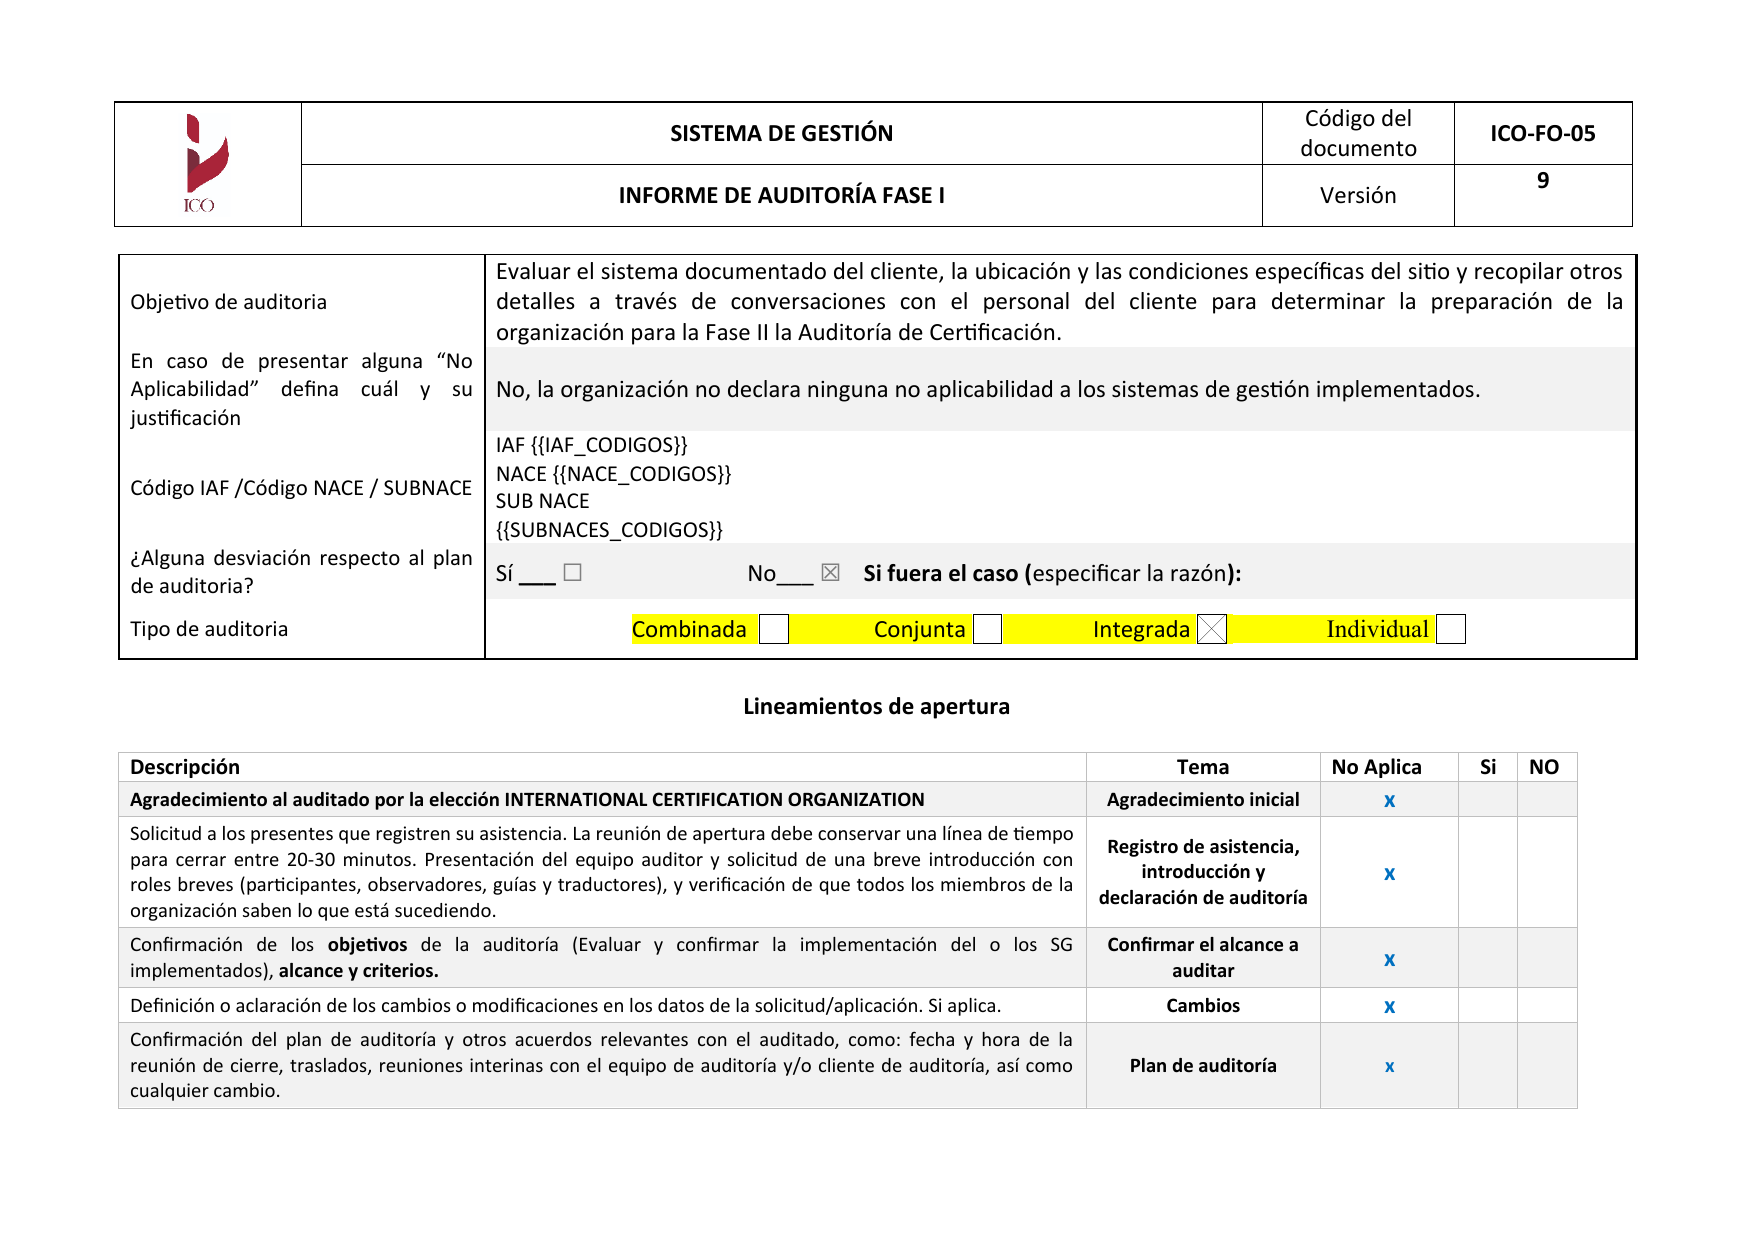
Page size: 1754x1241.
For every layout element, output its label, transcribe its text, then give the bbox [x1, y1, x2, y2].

table_cell Objetivo de auditoria [120, 255, 484, 347]
table_cell Evaluar el sistema documentado del cliente, la ubicación y las condiciones específicas del sitio y recopilar otros detalles a través de conversaciones con el personal del cliente para determinar la preparación de la organización para la Fase II la Auditoría de Certificación. [486, 255, 1635, 347]
table_header No Aplica [1321, 753, 1458, 781]
table_cell Definición o aclaración de los cambios o modificaciones en los datos de la solicitud/aplicación. Si aplica. [119, 988, 1086, 1022]
table_cell x [1321, 1023, 1458, 1107]
table_cell [1459, 928, 1517, 987]
table_cell Sí ___ ☐ No___ ☒ Si fuera el caso (especificar la razón): [486, 543, 1635, 599]
table_cell [1518, 782, 1577, 816]
table_cell [1518, 988, 1577, 1022]
table_cell Código IAF /Código NACE / SUBNACE [120, 431, 484, 543]
table_cell Confirmar el alcance a auditar [1087, 928, 1320, 987]
table_cell [1459, 782, 1517, 816]
table_header NO [1518, 753, 1577, 781]
table_cell [1459, 817, 1517, 927]
table_cell En caso de presentar alguna “No Aplicabilidad” defina cuál y su justificación [120, 347, 484, 431]
text Lineamientos de apertura [118, 691, 1636, 721]
table_cell x [1321, 928, 1458, 987]
table_cell Solicitud a los presentes que registren su asistencia. La reunión de apertura debe conservar una línea de tiempo para cerrar entre 20-30 minutos. Presentación del equipo auditor y solicitud de una breve introducción con roles breves (participantes, observadores, guías y traductores), y verificación de que todos los miembros de la organización saben lo que está sucediendo. [119, 817, 1086, 927]
table_cell ¿Alguna desviación respecto al plan de auditoria? [120, 543, 484, 599]
table_cell [1459, 988, 1517, 1022]
table_cell Combinada Conjunta Integrada Individual [486, 599, 1635, 658]
table_cell IAF {{IAF_CODIGOS}} NACE {{NACE_CODIGOS}} SUB NACE {{SUBNACES_CODIGOS}} [486, 431, 1635, 543]
table_cell [1459, 1023, 1517, 1107]
table_cell [1518, 817, 1577, 927]
table_cell [1518, 1023, 1577, 1107]
table_cell Agradecimiento inicial [1087, 782, 1320, 816]
table_cell No, la organización no declara ninguna no aplicabilidad a los sistemas de gestión implementados. [486, 347, 1635, 431]
table_cell Tipo de auditoria [120, 599, 484, 658]
table_cell Confirmación de los objetivos de la auditoría (Evaluar y confirmar la implementación del o los SG implementados), alcance y criterios. [119, 928, 1086, 987]
table_cell x [1321, 782, 1458, 816]
table_cell x [1321, 988, 1458, 1022]
table_cell Plan de auditoría [1087, 1023, 1320, 1107]
table_cell x [1321, 817, 1458, 927]
table_header Si [1459, 753, 1517, 781]
table_cell Cambios [1087, 988, 1320, 1022]
table_cell Agradecimiento al auditado por la elección INTERNATIONAL CERTIFICATION ORGANIZATION [119, 782, 1086, 816]
table_header Tema [1087, 753, 1320, 781]
table_cell [1518, 928, 1577, 987]
picture [178, 113, 231, 217]
table_cell Registro de asistencia, introducción y declaración de auditoría [1087, 817, 1320, 927]
table_cell Confirmación del plan de auditoría y otros acuerdos relevantes con el auditado, como: fecha y hora de la reunión de cierre, traslados, reuniones interinas con el equipo de auditoría y/o cliente de auditoría, así como cualquier cambio. [119, 1023, 1086, 1107]
table_header Descripción [119, 753, 1086, 781]
